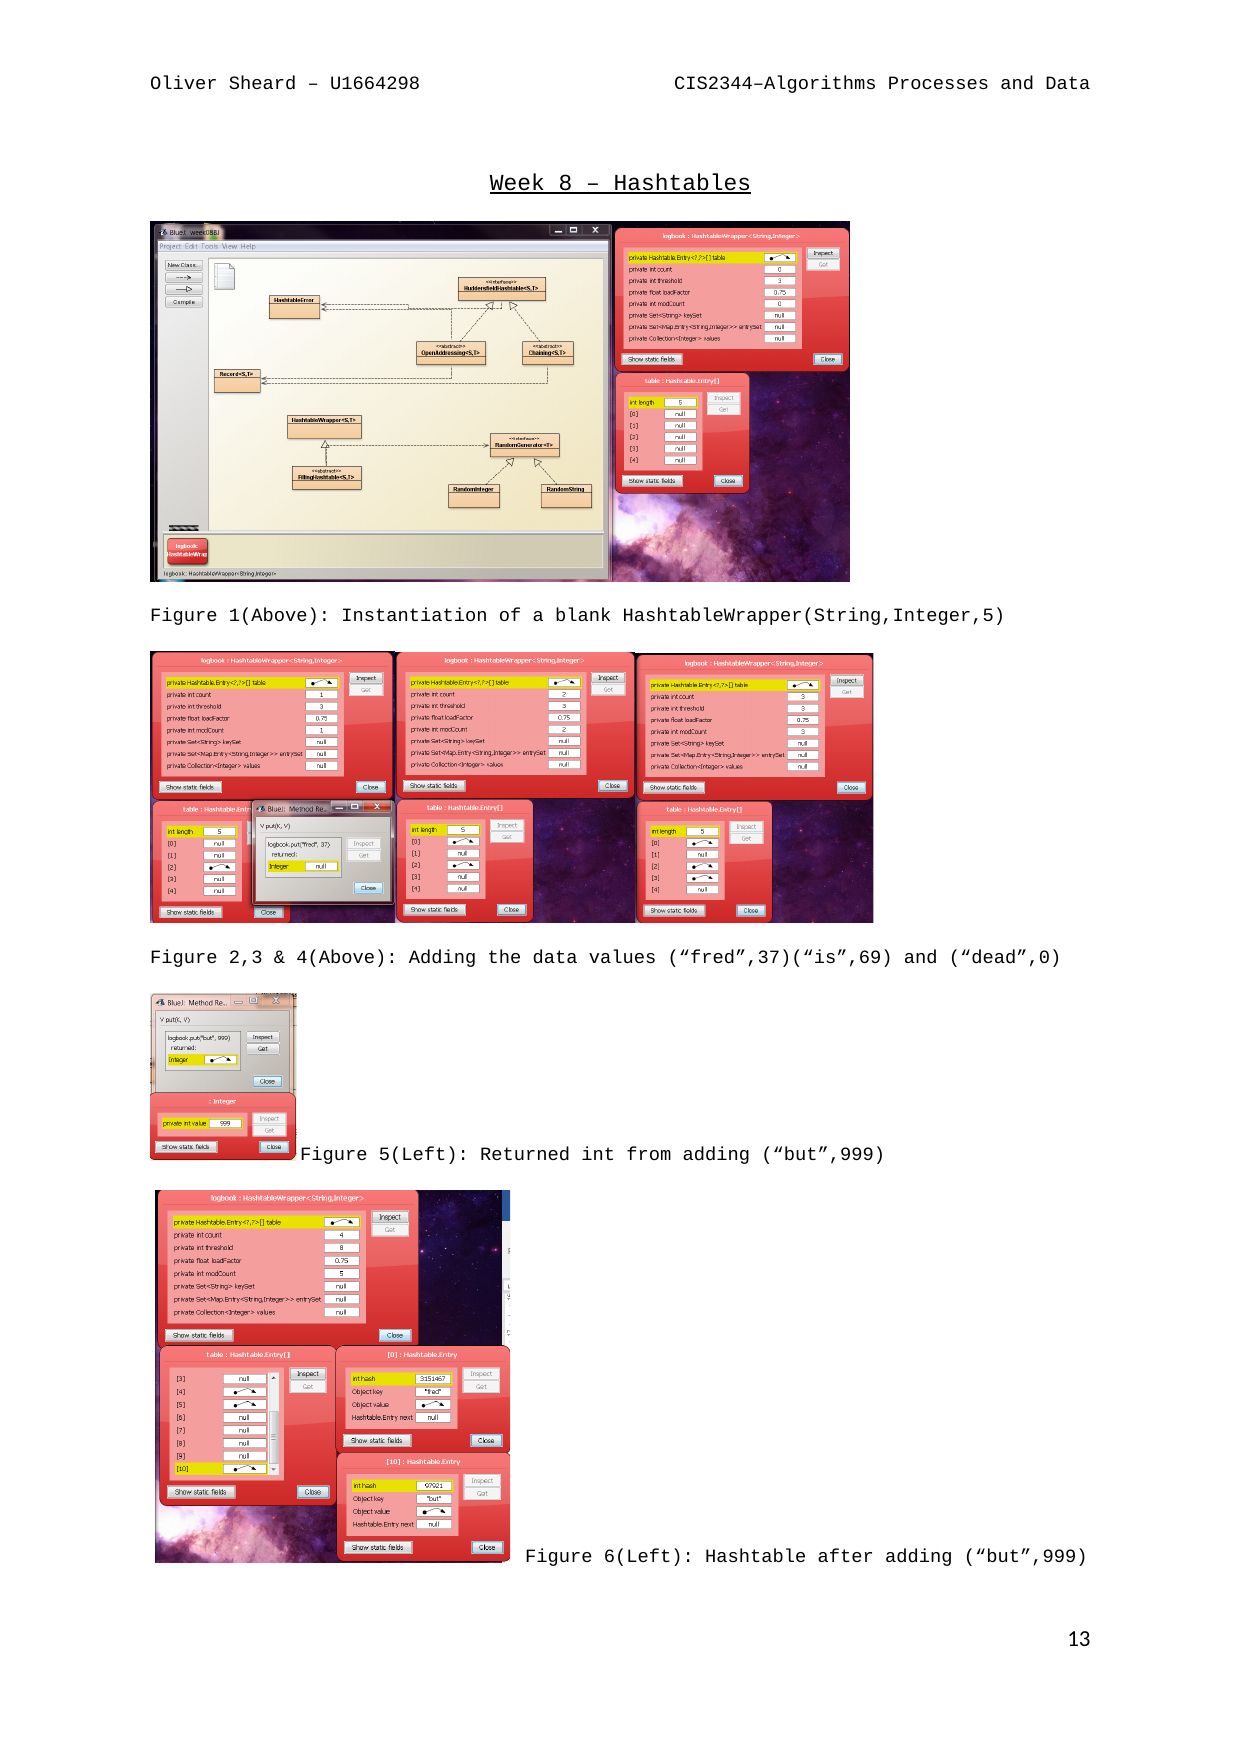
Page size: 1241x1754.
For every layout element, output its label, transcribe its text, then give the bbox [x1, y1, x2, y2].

text Figure 1(Above): Instantiation of a blank HashtableWrapper(String,Integer,5) [150, 606, 1090, 627]
picture [150, 221, 850, 582]
text Week 8 – Hashtables [150, 171, 1090, 197]
picture [150, 651, 874, 923]
picture [150, 993, 297, 1161]
text Figure 2,3 & 4(Above): Adding the data values (“fred”,37)(“is”,69) and (“dead”,0) [150, 948, 1090, 969]
text Figure 5(Left): Returned int from adding (“but”,999) [150, 993, 1090, 1166]
picture [155, 1190, 511, 1563]
